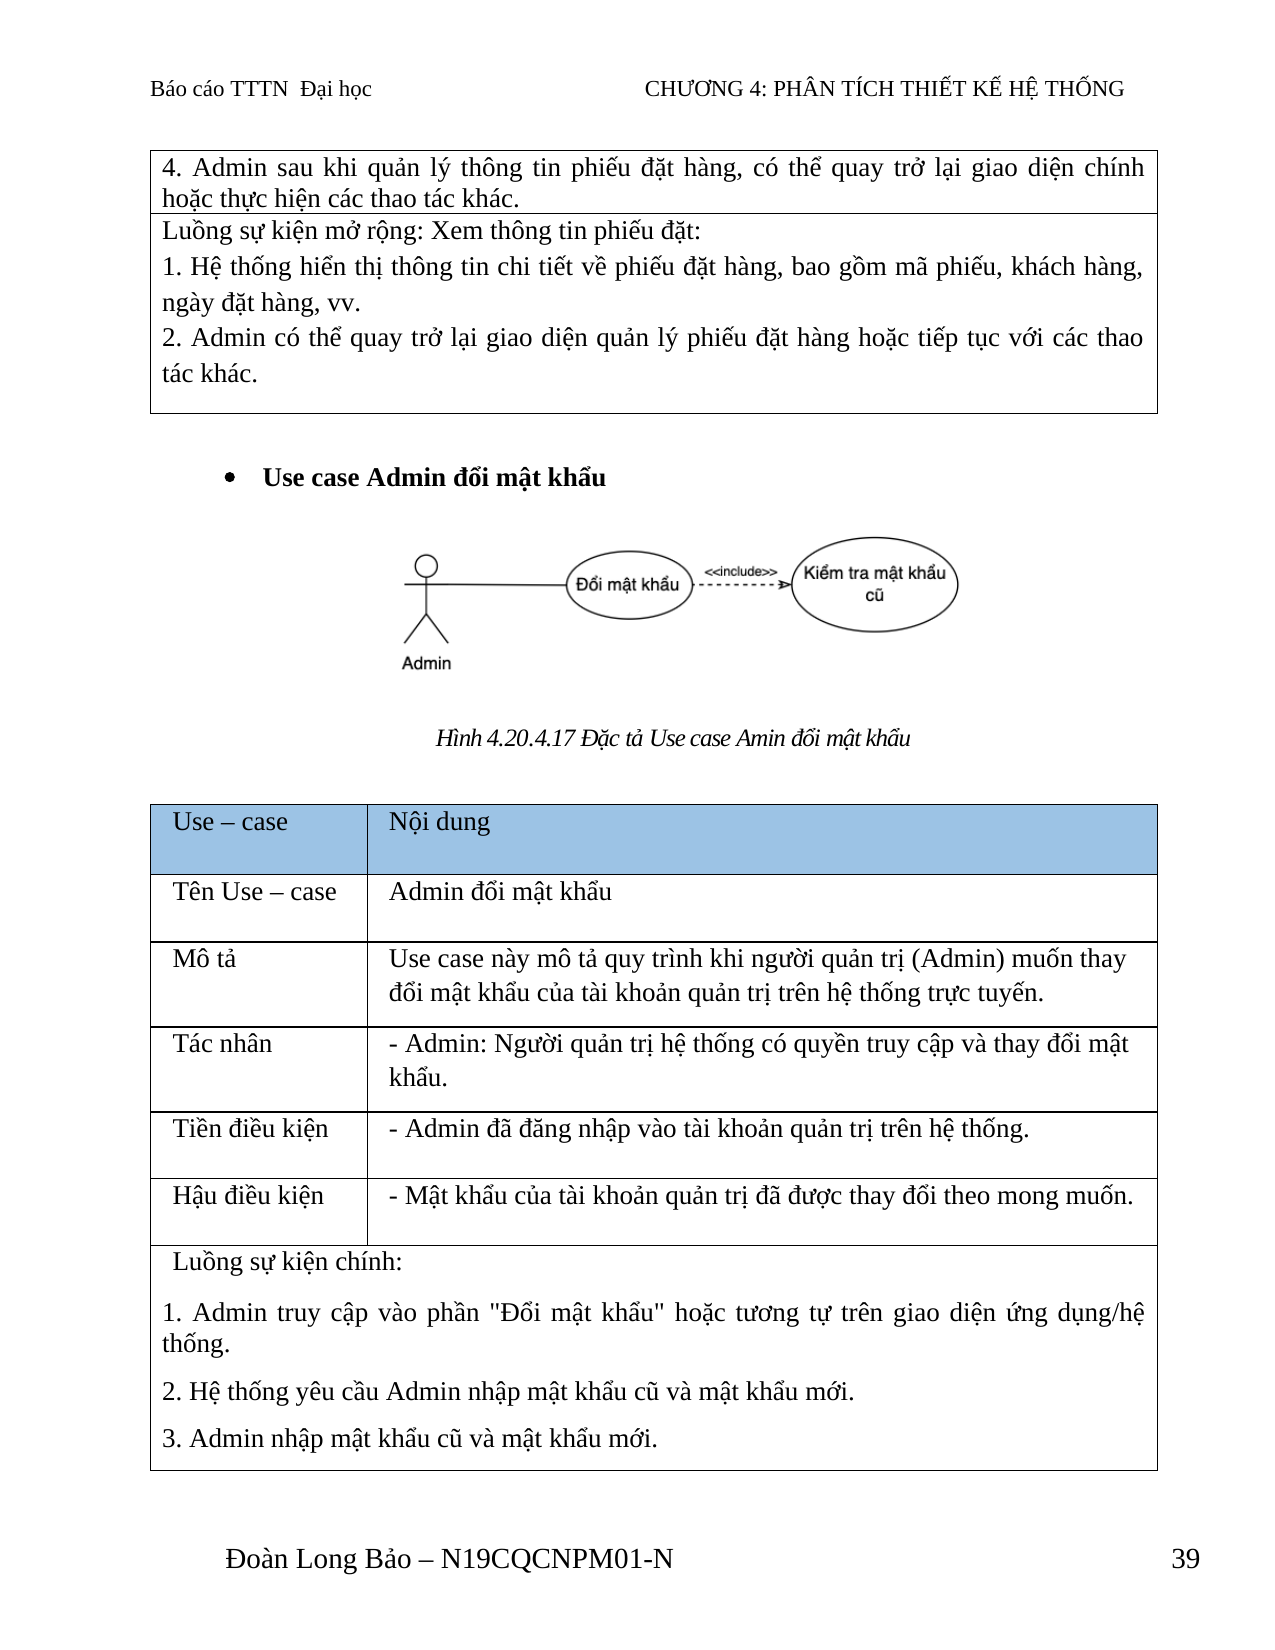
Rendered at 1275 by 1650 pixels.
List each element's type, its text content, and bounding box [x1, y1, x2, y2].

table_header Use – case [151, 805, 367, 874]
table_cell Luồng sự kiện mở rộng: Xem thông tin phiếu đặt: 1. Hệ thống hiển thị thông tin chi tiết về phiếu đặt hàng, bao gồm mã phiếu, khách hàng, ngày đặt hàng, vv. 2. Admin có thể quay trở lại giao diện quản lý phiếu đặt hàng hoặc tiếp tục với các thao tác khác. [151, 214, 1157, 412]
table_cell Use case này mô tả quy trình khi người quản trị (Admin) muốn thay đổi mật khẩu của tài khoản quản trị trên hệ thống trực tuyến. [368, 943, 1157, 1026]
table_cell Hậu điều kiện [151, 1179, 367, 1244]
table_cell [151, 151, 1157, 213]
table_cell Tiền điều kiện [151, 1113, 367, 1178]
table_cell - Admin đã đăng nhập vào tài khoản quản trị trên hệ thống. [368, 1113, 1157, 1178]
table_cell - Admin: Người quản trị hệ thống có quyền truy cập và thay đổi mật khẩu. [368, 1028, 1157, 1111]
list Use case Admin đổi mật khẩu [225, 461, 1200, 492]
table_header Nội dung [368, 805, 1157, 874]
table_cell - Mật khẩu của tài khoản quản trị đã được thay đổi theo mong muốn. [368, 1179, 1157, 1244]
table_cell Tên Use – case [151, 875, 367, 941]
table_cell Tác nhân [151, 1028, 367, 1111]
table_cell Mô tả [151, 943, 367, 1026]
picture [370, 518, 980, 704]
table_cell Admin đổi mật khẩu [368, 875, 1157, 941]
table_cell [151, 1246, 1157, 1470]
